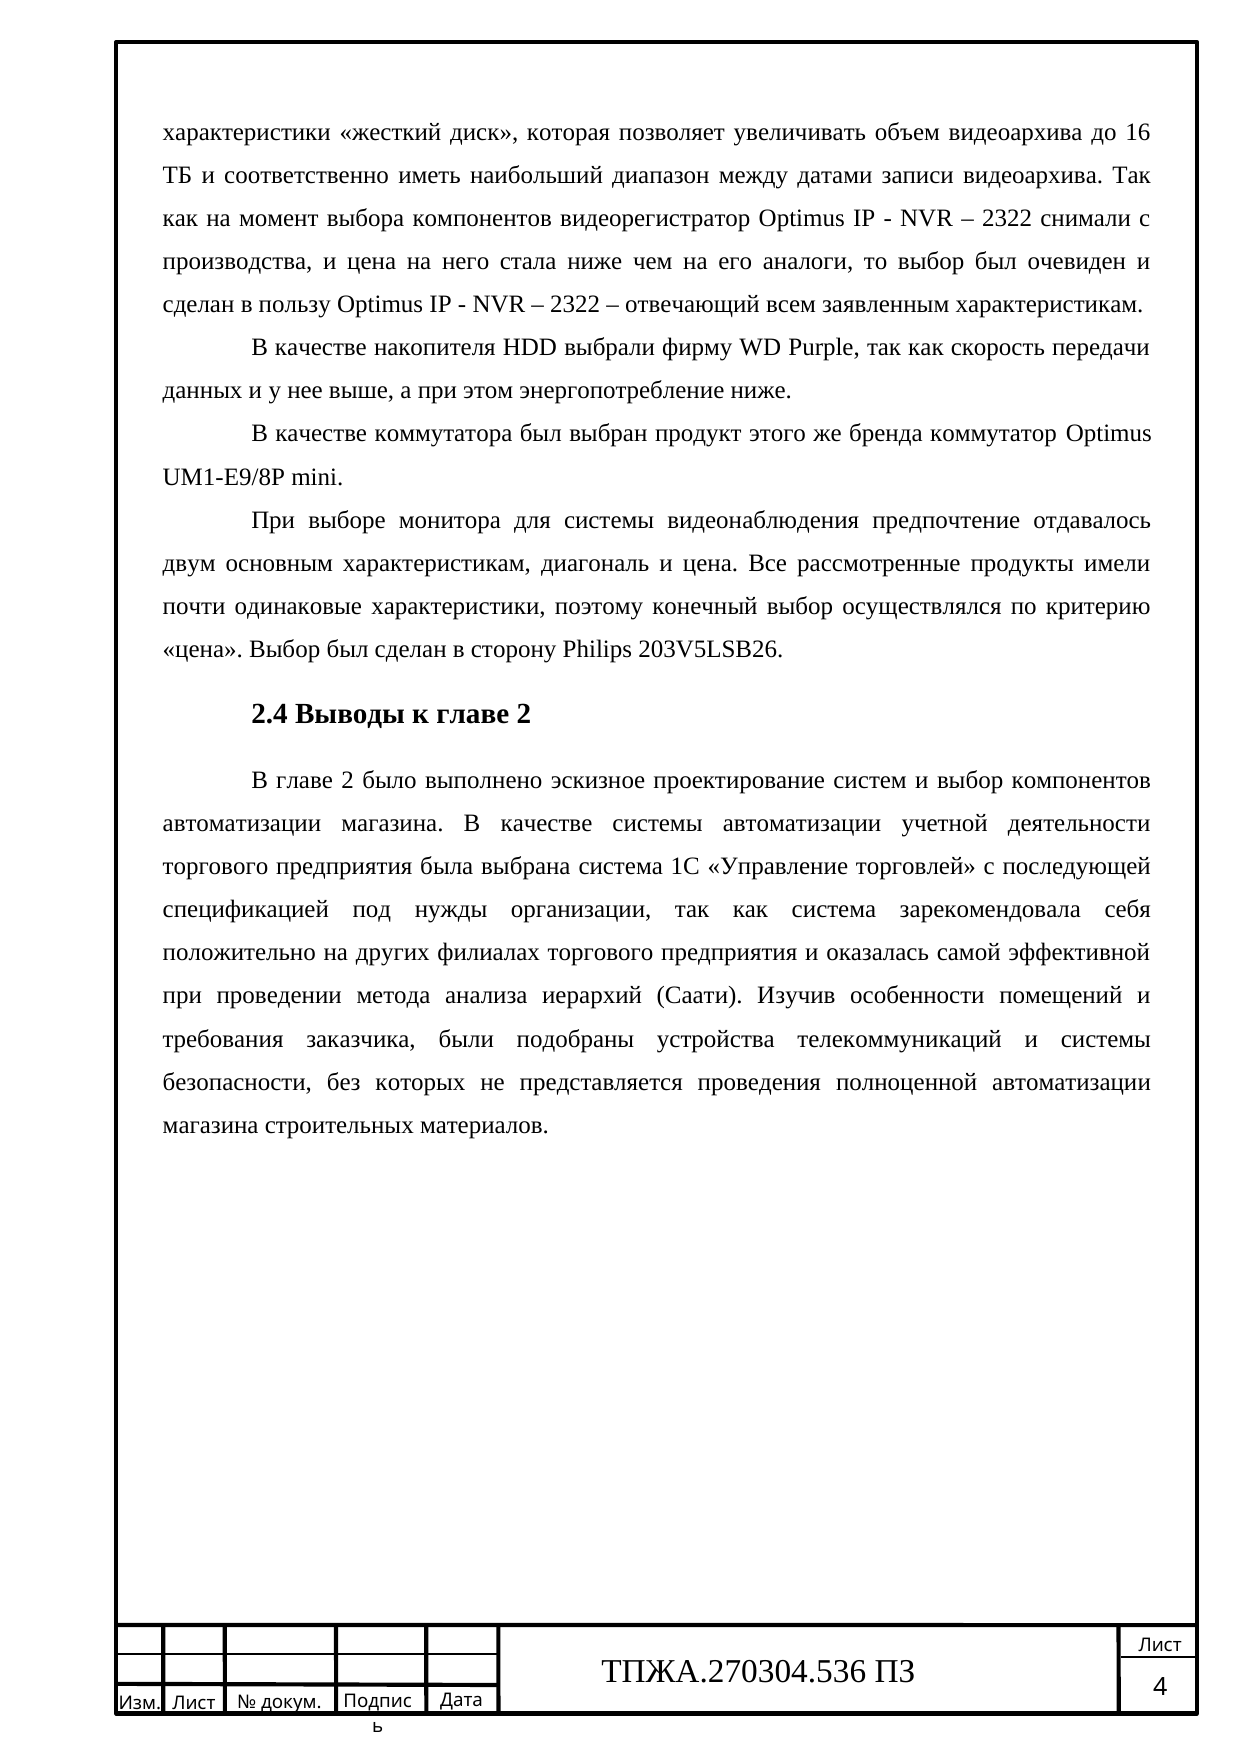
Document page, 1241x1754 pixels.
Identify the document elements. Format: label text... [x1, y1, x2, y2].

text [162, 117, 1152, 318]
text В главе 2 было выполнено эскизное проектирование систем и выбор компонентов автоматизации магазина. В качестве системы автоматизации учетной деятельности торгового предприятия была выбрана система 1С «Управление торговлей» с последующей спецификацией под нужды организации, так как система зарекомендовала себя положительно на других филиалах торгового предприятия и оказалась самой эффективной при проведении метода анализа иерархий (Саати). Изучив особенности помещений и требования заказчика, были подобраны устройства телекоммуникаций и системы безопасности, без которых не представляется проведения полноценной автоматизации магазина строительных материалов. [162, 765, 1152, 1139]
text В качестве накопителя HDD выбрали фирму WD Purple, так как скорость передачи данных и у нее выше, а при этом энергопотребление ниже. [162, 332, 1152, 404]
subtitle 2.4 Выводы к главе 2 [162, 696, 1152, 729]
text При выборе монитора для системы видеонаблюдения предпочтение отдавалось двум основным характеристикам, диагональ и цена. Все рассмотренные продукты имели почти одинаковые характеристики, поэтому конечный выбор осуществлялся по критерию «цена». Выбор был сделан в сторону Philips 203V5LSB26. [162, 505, 1152, 663]
text В качестве коммутатора был выбран продукт этого же бренда коммутатор Optimus UM1-E9/8P mini. [162, 418, 1152, 490]
